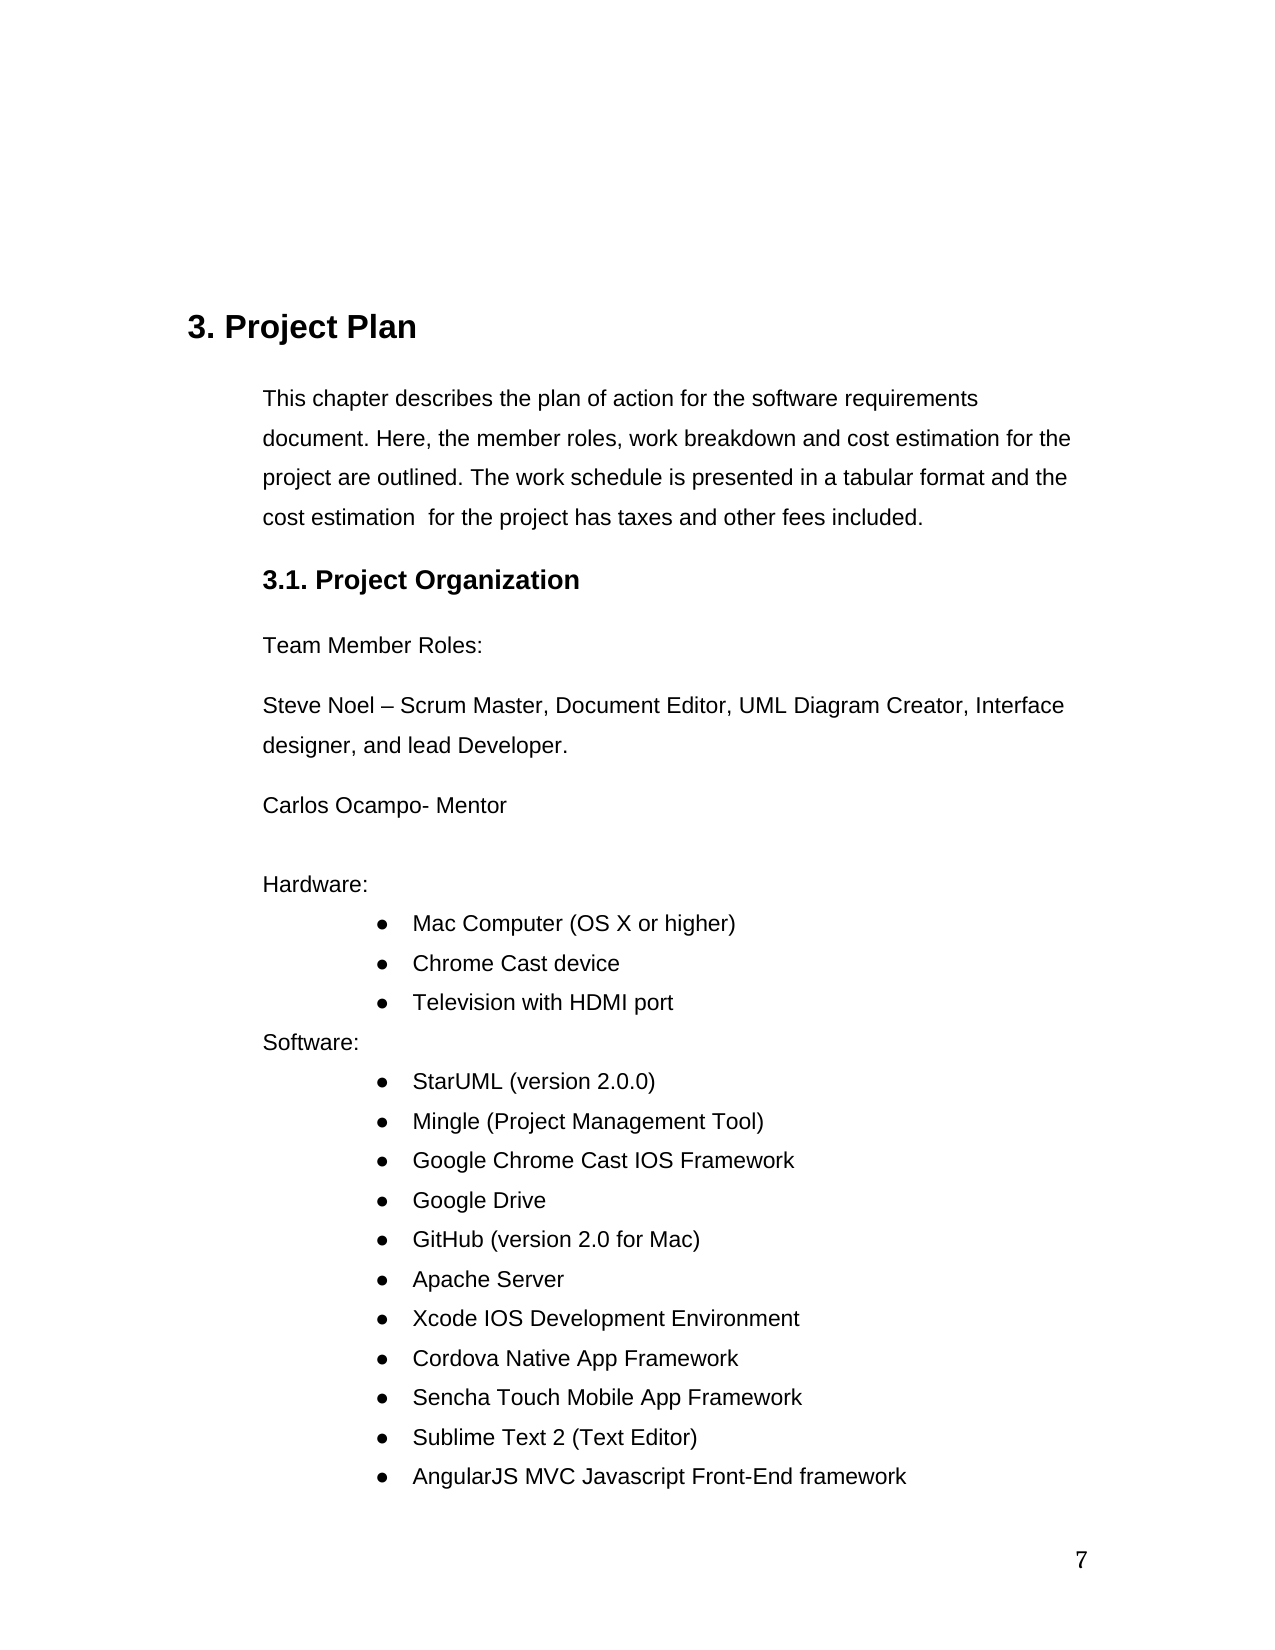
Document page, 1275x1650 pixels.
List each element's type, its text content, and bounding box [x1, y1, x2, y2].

list AngularJS MVC Javascript Front-End framework [375, 1463, 1087, 1489]
list Mac Computer (OS X or higher) [375, 910, 1087, 937]
text Software: [187, 1029, 1087, 1055]
list Chrome Cast device [375, 950, 1087, 976]
list Apache Server [375, 1266, 1087, 1292]
list Mingle (Project Management Tool) [375, 1108, 1087, 1134]
text 3.1. Project Organization [187, 564, 1087, 595]
text This chapter describes the plan of action for the software requirements document. Here, the member roles, work breakdown and cost estimation for the project are outlined. The work schedule is presented in a tabular format and the cost estimation for the project has taxes and other fees included. [262, 385, 1087, 530]
list StarUML (version 2.0.0) [375, 1068, 1087, 1094]
list Cordova Native App Framework [375, 1344, 1087, 1371]
text Hardware: [187, 871, 1087, 897]
list Sublime Text 2 (Text Editor) [375, 1423, 1087, 1450]
text 3. Project Plan [187, 307, 1087, 345]
text Steve Noel – Scrum Master, Document Editor, UML Diagram Creator, Interface designer, and lead Developer. [262, 692, 1087, 758]
list Google Drive [375, 1187, 1087, 1213]
list Sencha Touch Mobile App Framework [375, 1384, 1087, 1410]
list GitHub (version 2.0 for Mac) [375, 1226, 1087, 1252]
list Xcode IOS Development Environment [375, 1305, 1087, 1331]
list Google Chrome Cast IOS Framework [375, 1147, 1087, 1173]
text Carlos Ocampo- Mentor [262, 792, 1087, 818]
text Team Member Roles: [262, 632, 1087, 658]
list Television with HDMI port [375, 989, 1087, 1016]
